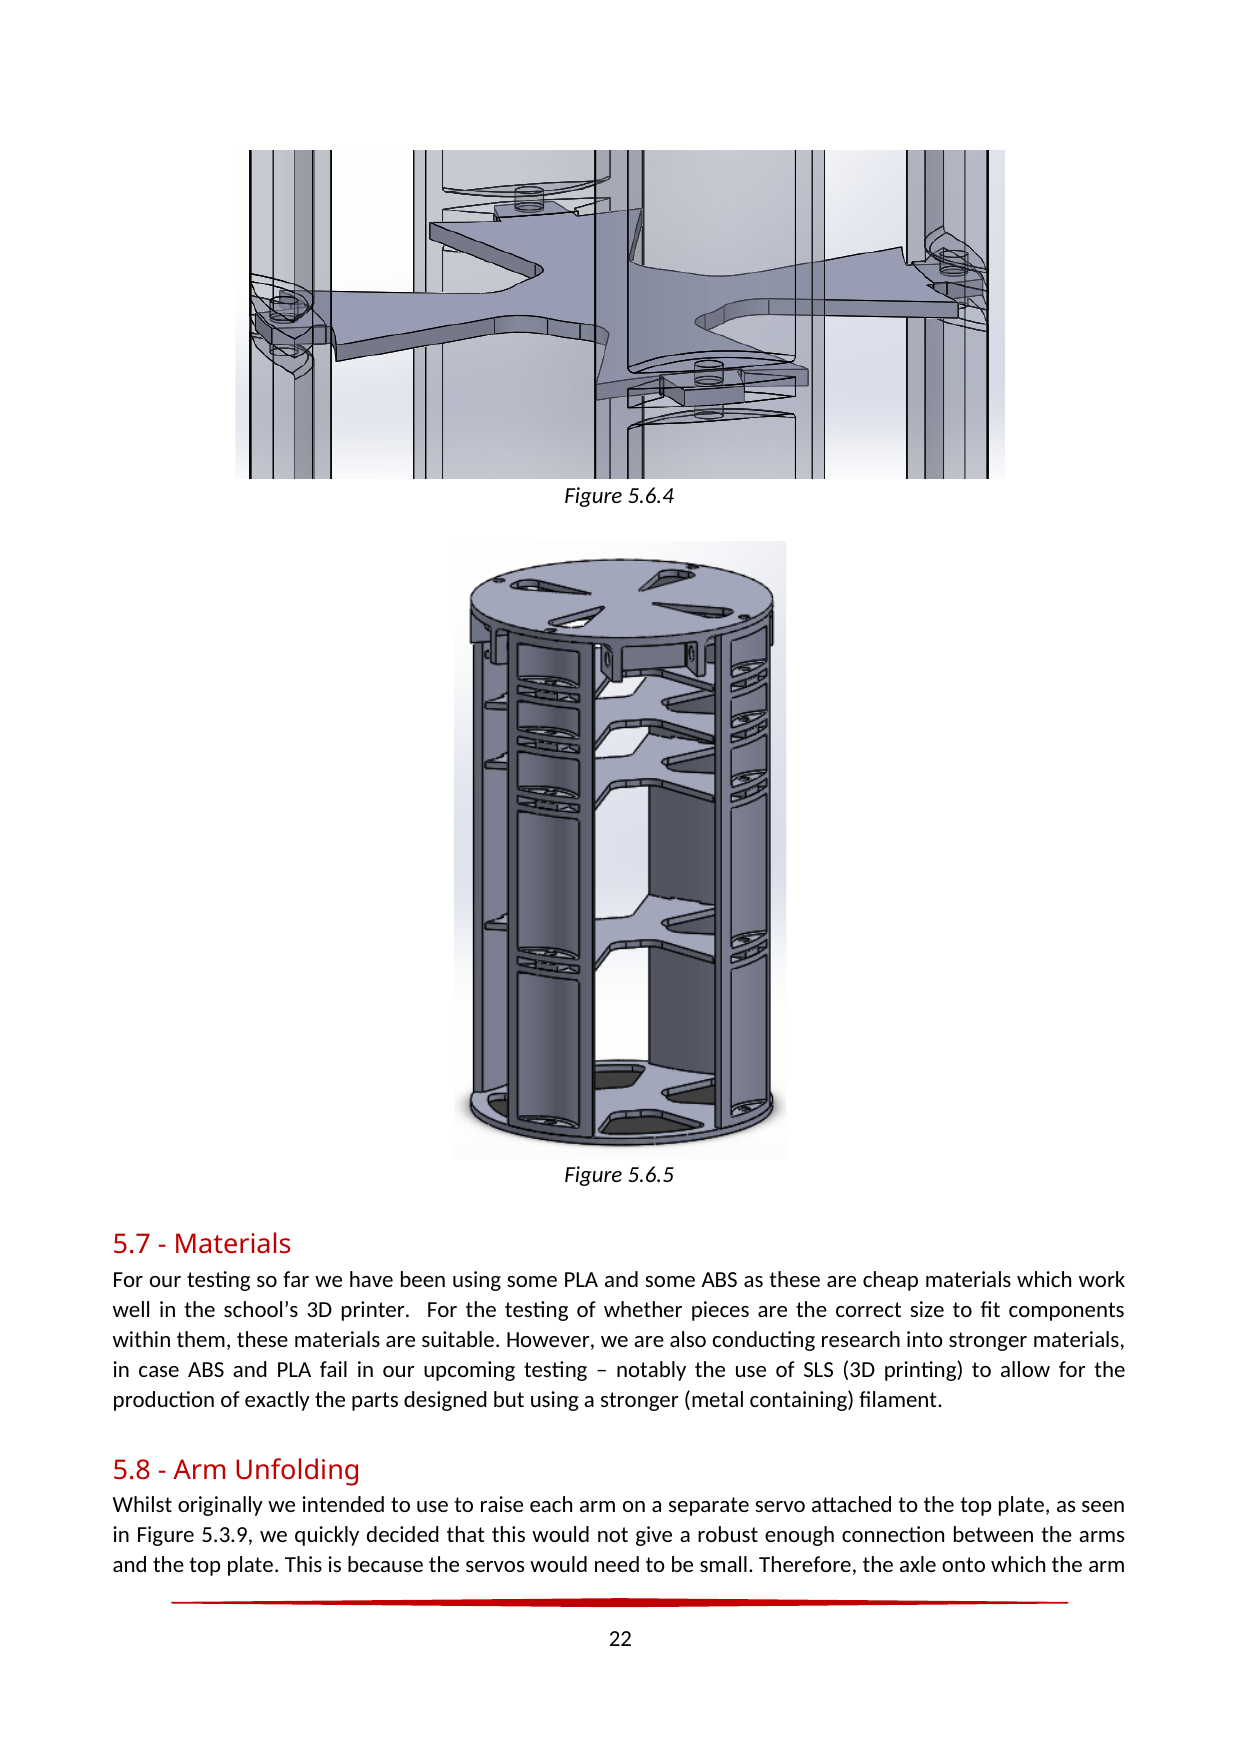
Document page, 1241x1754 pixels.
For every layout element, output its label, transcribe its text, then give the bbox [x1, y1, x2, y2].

subtitle 5.8 - Arm Unfolding [112, 1450, 1128, 1487]
picture [235, 150, 1005, 479]
text Figure 5.6.4 [112, 481, 1128, 509]
text Figure 5.6.5 [112, 1160, 1128, 1188]
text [112, 1490, 1128, 1578]
text For our testing so far we have been using some PLA and some ABS as these are cheap materials which work well in the school’s 3D printer. For the testing of whether pieces are the correct size to fit components within them, these materials are suitable. However, we are also conducting research into stronger materials, in case ABS and PLA fail in our upcoming testing – notably the use of SLS (3D printing) to allow for the production of exactly the parts designed but using a stronger (metal containing) filament. [112, 1265, 1128, 1414]
picture [453, 541, 787, 1159]
subtitle 5.7 - Materials [112, 1225, 1128, 1262]
